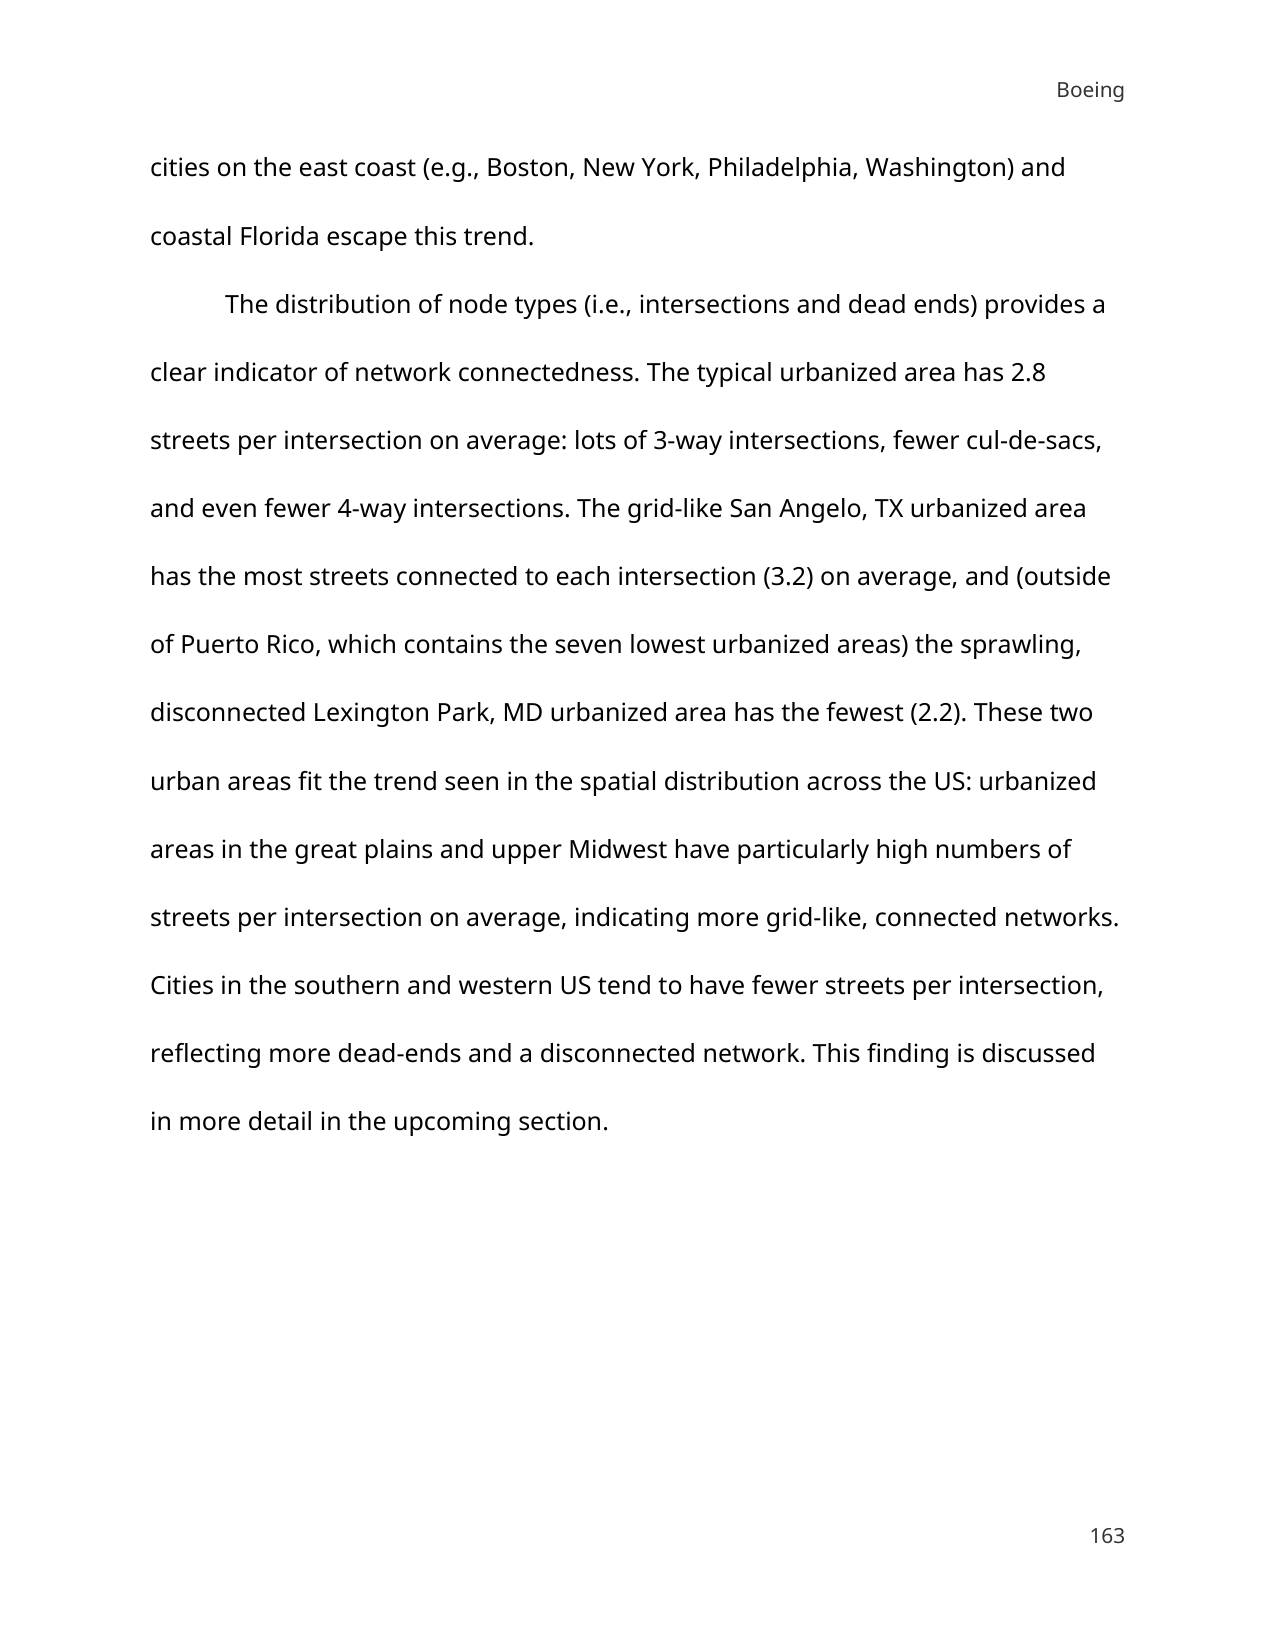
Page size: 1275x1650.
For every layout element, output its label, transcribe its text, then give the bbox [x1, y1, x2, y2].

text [150, 150, 1125, 252]
text The distribution of node types (i.e., intersections and dead ends) provides a clear indicator of network connectedness. The typical urbanized area has 2.8 streets per intersection on average: lots of 3-way intersections, fewer cul-de-sacs, and even fewer 4-way intersections. The grid-like San Angelo, TX urbanized area has the most streets connected to each intersection (3.2) on average, and (outside of Puerto Rico, which contains the seven lowest urbanized areas) the sprawling, disconnected Lexington Park, MD urbanized area has the fewest (2.2). These two urban areas fit the trend seen in the spatial distribution across the US: urbanized areas in the great plains and upper Midwest have particularly high numbers of streets per intersection on average, indicating more grid-like, connected networks. Cities in the southern and western US tend to have fewer streets per intersection, reflecting more dead-ends and a disconnected network. This finding is discussed in more detail in the upcoming section. [150, 286, 1125, 1138]
